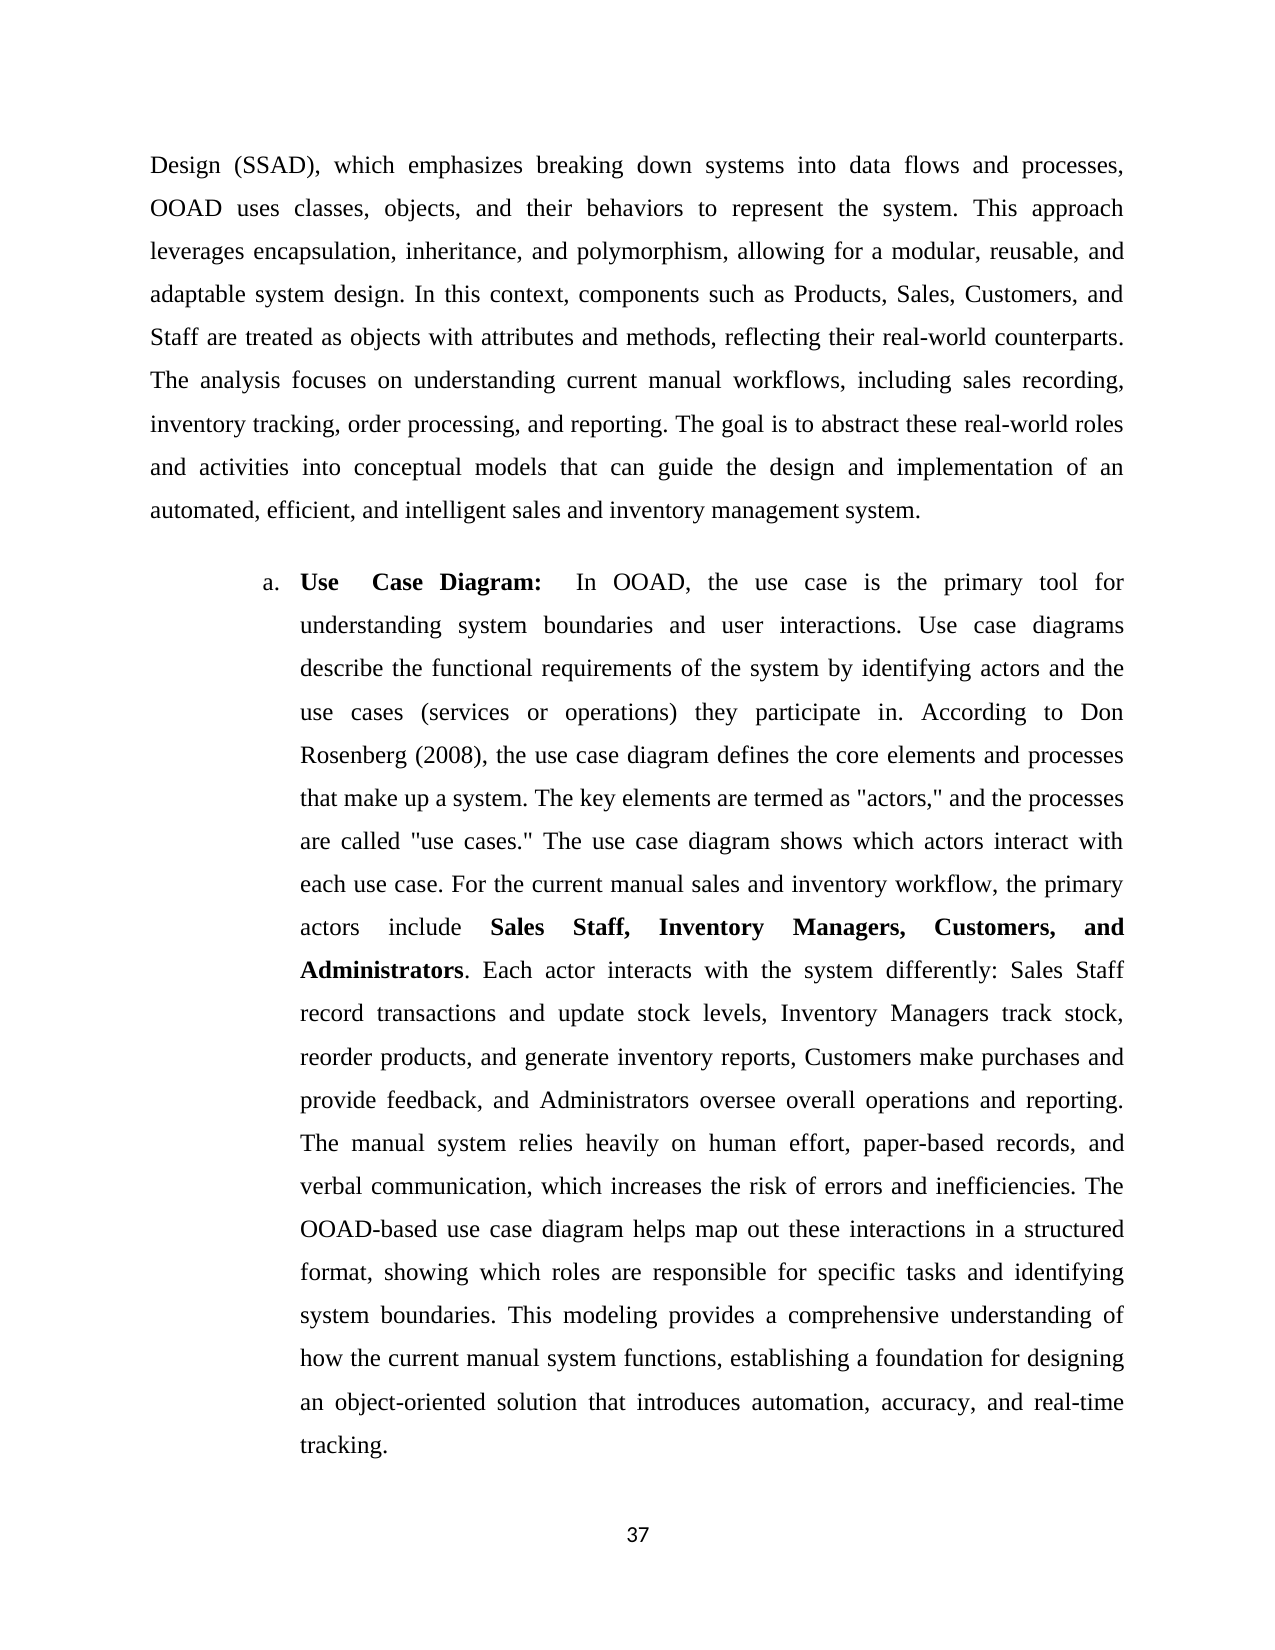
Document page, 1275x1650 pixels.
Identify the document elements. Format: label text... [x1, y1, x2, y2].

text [150, 150, 1125, 524]
list Use Case Diagram: In OOAD, the use case is the primary tool for understanding system boundaries and user interactions. Use case diagrams describe the functional requirements of the system by identifying actors and the use cases (services or operations) they participate in. According to Don Rosenberg (2008), the use case diagram defines the core elements and processes that make up a system. The key elements are termed as "actors," and the processes are called "use cases." The use case diagram shows which actors interact with each use case. For the current manual sales and inventory workflow, the primary actors include Sales Staff, Inventory Managers, Customers, and Administrators. Each actor interacts with the system differently: Sales Staff record transactions and update stock levels, Inventory Managers track stock, reorder products, and generate inventory reports, Customers make purchases and provide feedback, and Administrators oversee overall operations and reporting. The manual system relies heavily on human effort, paper-based records, and verbal communication, which increases the risk of errors and inefficiencies. The OOAD-based use case diagram helps map out these interactions in a structured format, showing which roles are responsible for specific tasks and identifying system boundaries. This modeling provides a comprehensive understanding of how the current manual system functions, establishing a foundation for designing an object-oriented solution that introduces automation, accuracy, and real-time tracking. [262, 567, 1125, 1458]
